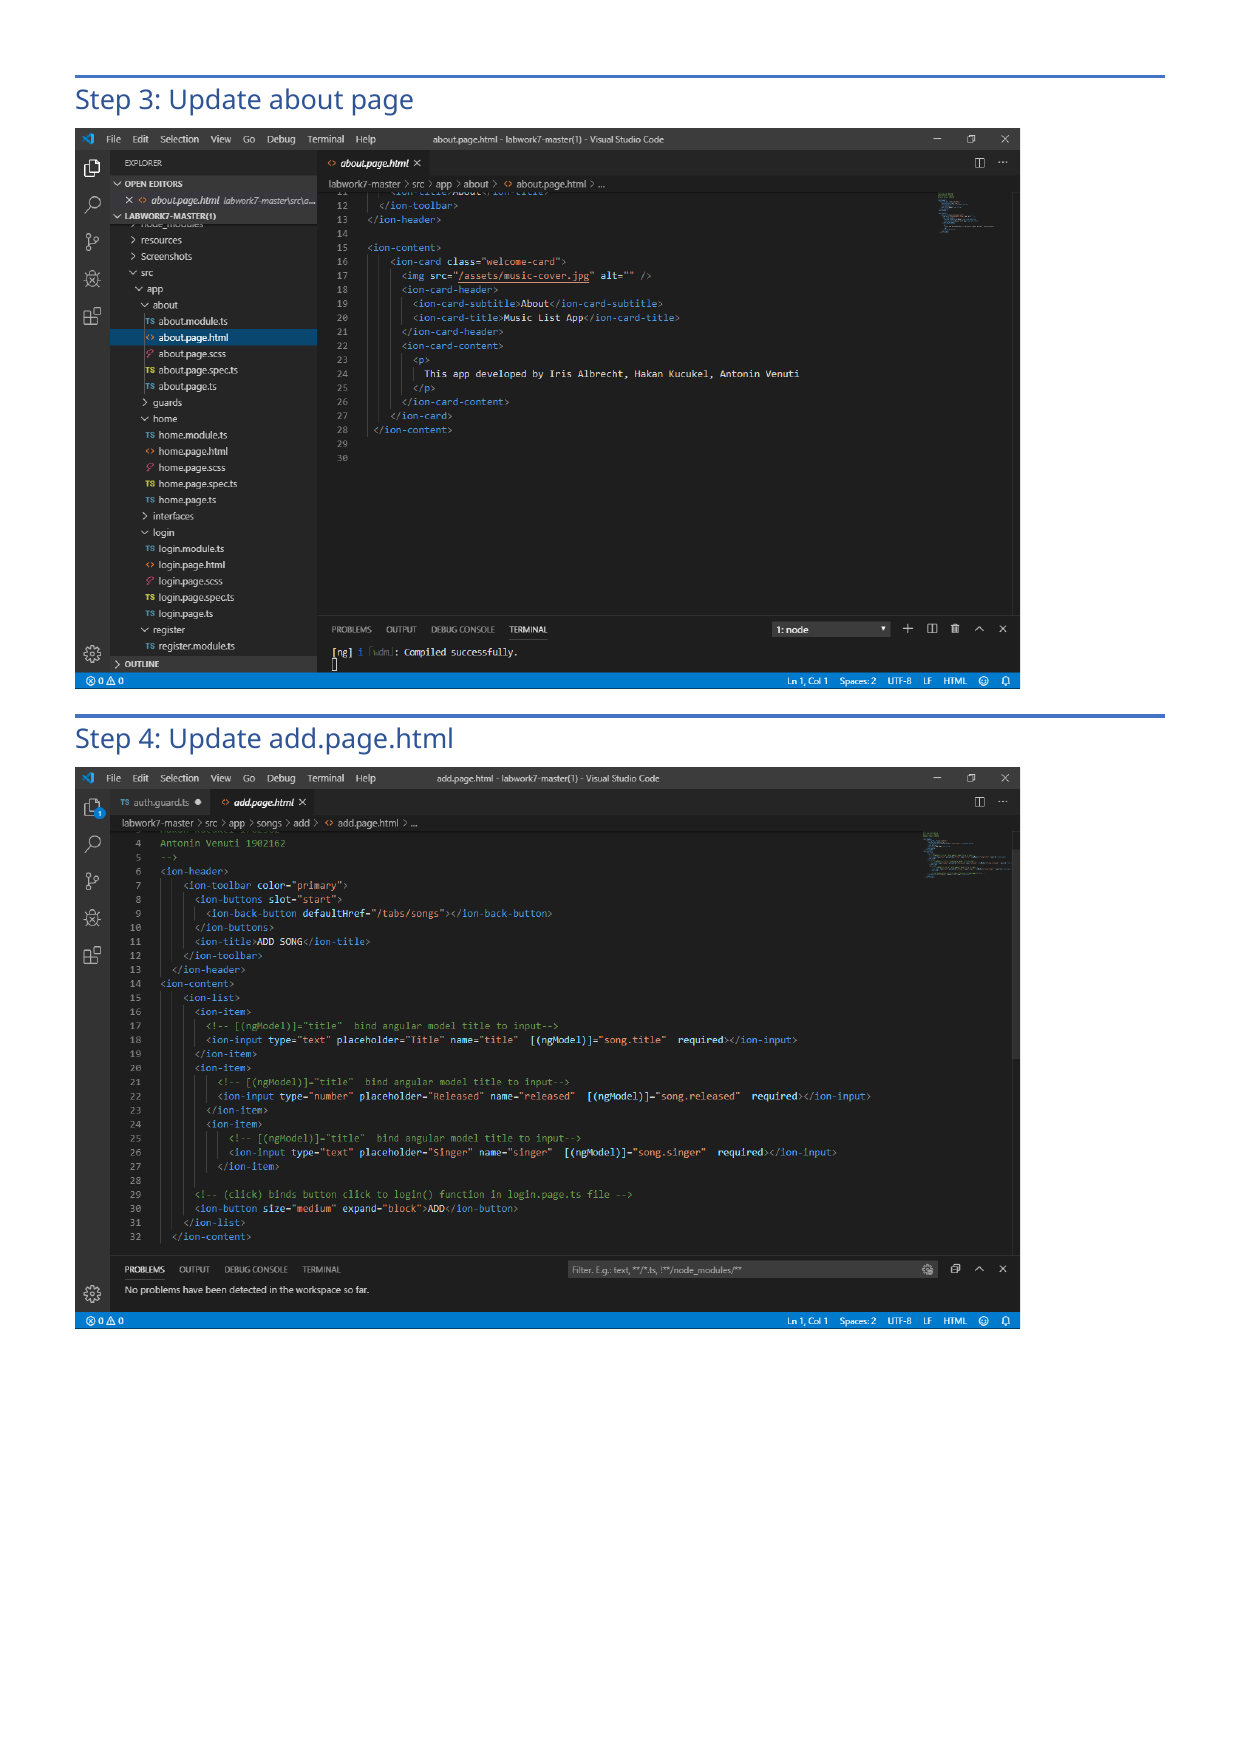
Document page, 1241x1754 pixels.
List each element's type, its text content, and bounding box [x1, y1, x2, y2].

picture [75, 767, 1021, 1329]
subtitle Step 4: Update add.page.html [75, 718, 1165, 756]
picture [75, 128, 1021, 689]
subtitle Step 3: Update about page [75, 78, 1165, 117]
